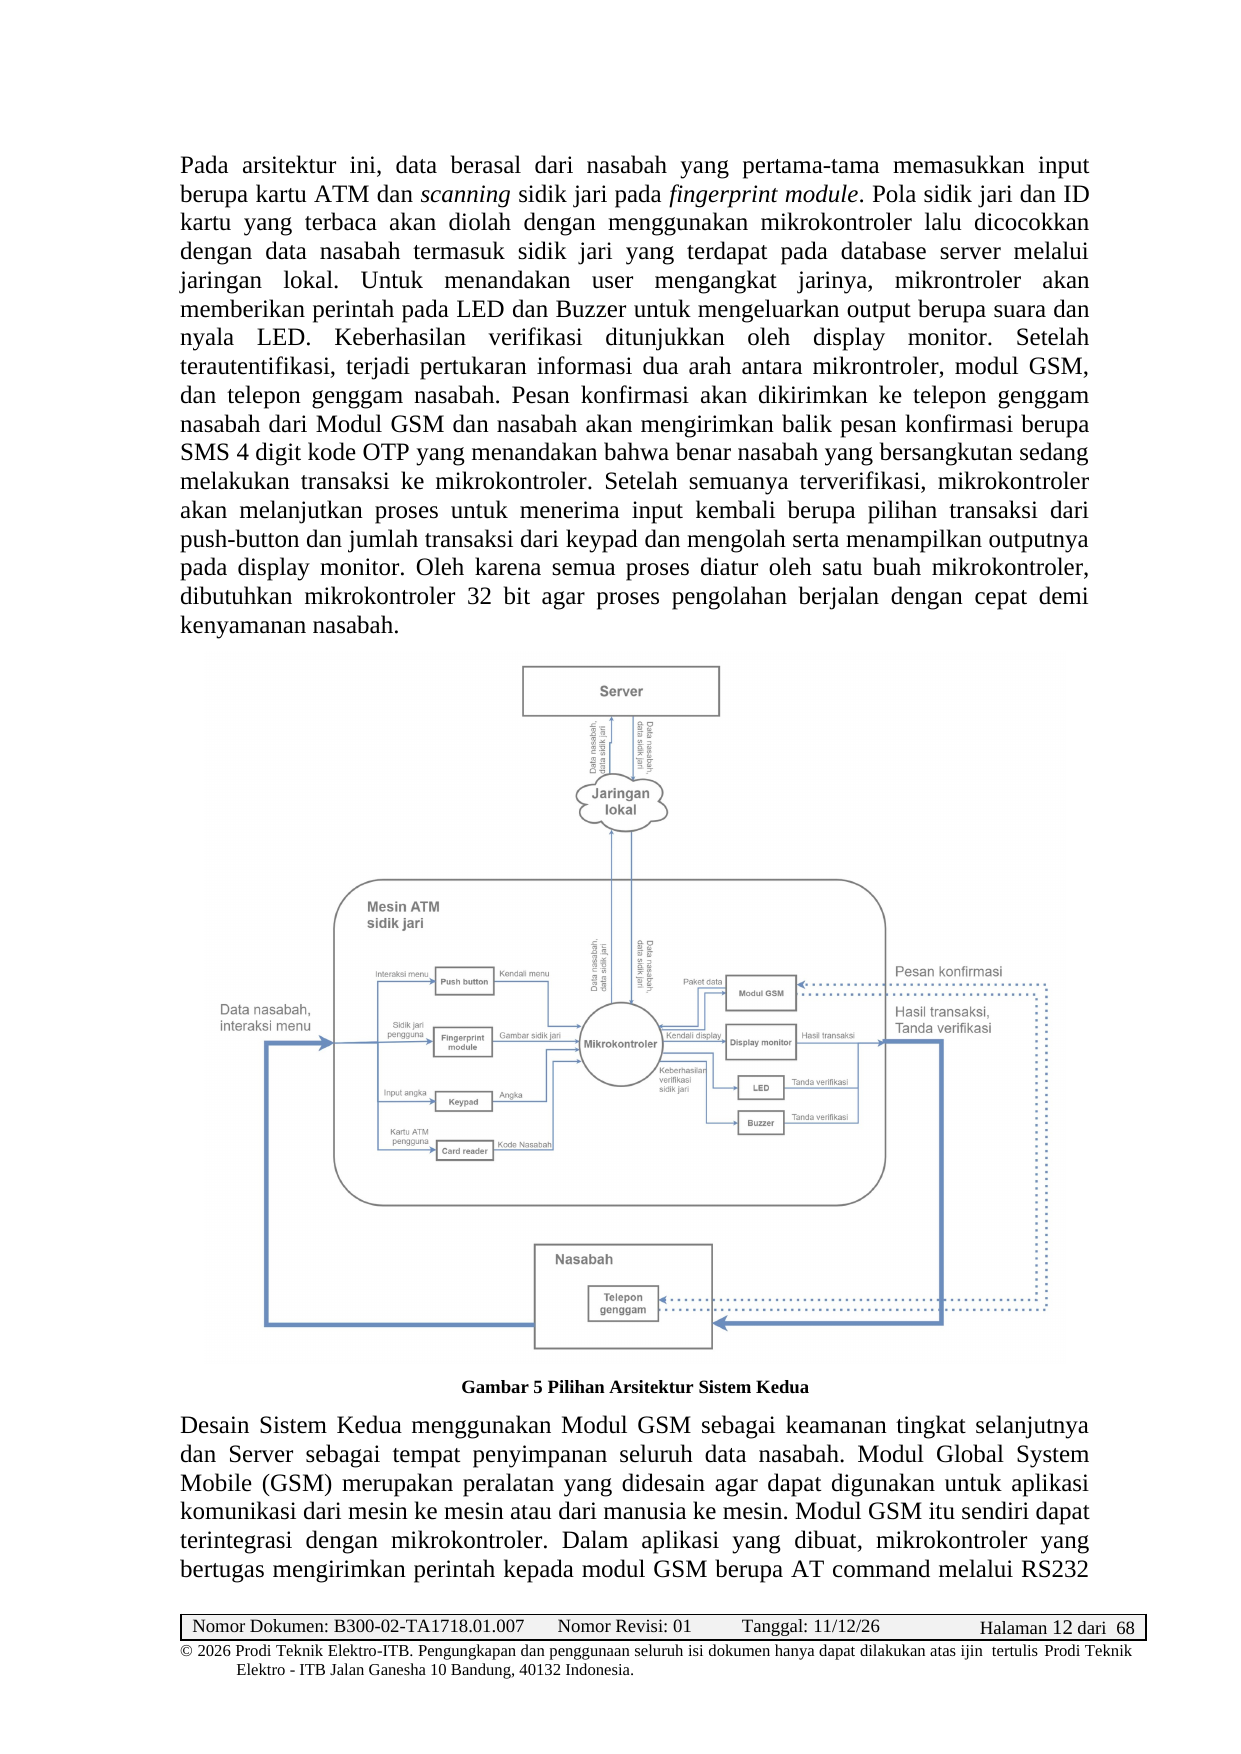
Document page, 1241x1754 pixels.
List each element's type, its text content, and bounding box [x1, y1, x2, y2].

text Gambar 5 Pilihan Arsitektur Sistem Kedua [180, 1376, 1090, 1398]
picture [204, 651, 1066, 1364]
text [180, 1410, 1090, 1583]
text Pada arsitektur ini, data berasal dari nasabah yang pertama-tama memasukkan input berupa kartu ATM dan scanning sidik jari pada fingerprint module. Pola sidik jari dan ID kartu yang terbaca akan diolah dengan menggunakan mikrokontroler lalu dicocokkan dengan data nasabah termasuk sidik jari yang terdapat pada database server melalui jaringan lokal. Untuk menandakan user mengangkat jarinya, mikrontroler akan memberikan perintah pada LED dan Buzzer untuk mengeluarkan output berupa suara dan nyala LED. Keberhasilan verifikasi ditunjukkan oleh display monitor. Setelah terautentifikasi, terjadi pertukaran informasi dua arah antara mikrontroler, modul GSM, dan telepon genggam nasabah. Pesan konfirmasi akan dikirimkan ke telepon genggam nasabah dari Modul GSM dan nasabah akan mengirimkan balik pesan konfirmasi berupa SMS 4 digit kode OTP yang menandakan bahwa benar nasabah yang bersangkutan sedang melakukan transaksi ke mikrokontroler. Setelah semuanya terverifikasi, mikrokontroler akan melanjutkan proses untuk menerima input kembali berupa pilihan transaksi dari push-button dan jumlah transaksi dari keypad dan mengolah serta menampilkan outputnya pada display monitor. Oleh karena semua proses diatur oleh satu buah mikrokontroler, dibutuhkan mikrokontroler 32 bit agar proses pengolahan berjalan dengan cepat demi kenyamanan nasabah. [180, 150, 1090, 639]
